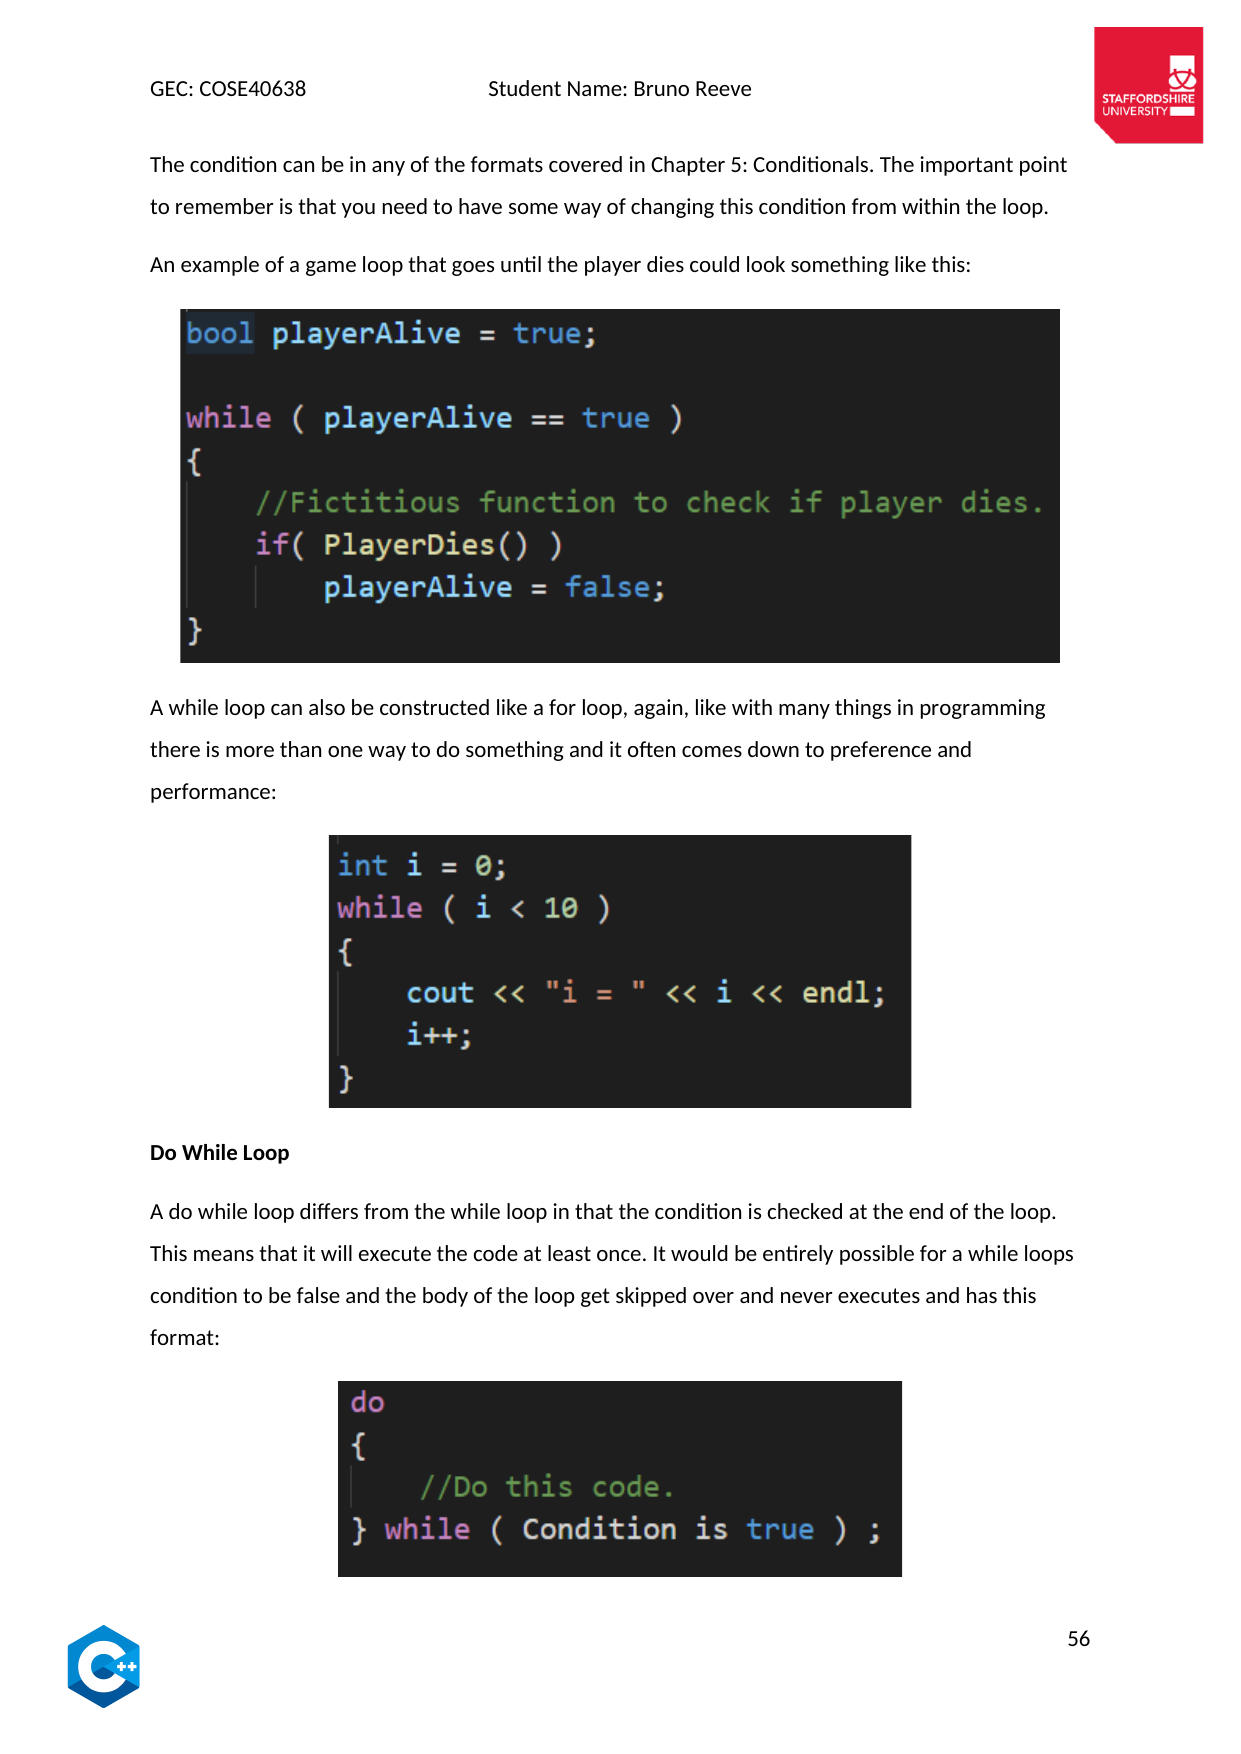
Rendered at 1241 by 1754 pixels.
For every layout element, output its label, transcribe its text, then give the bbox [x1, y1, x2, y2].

picture [180, 309, 1060, 663]
picture [53, 1625, 150, 1708]
text An example of a game loop that goes until the player dies could look something like this: [150, 251, 1090, 279]
text Do While Loop [150, 1138, 1090, 1166]
picture [1088, 27, 1209, 148]
text A do while loop differs from the while loop in that the condition is checked at the end of the loop. This means that it will execute the code at least once. It would be entirely possible for a while loops condition to be false and the body of the loop get skipped over and never executes and has this format: [150, 1197, 1090, 1351]
text The condition can be in any of the formats covered in Chapter 5: Conditionals. The important point to remember is that you need to have some way of changing this condition from within the loop. [150, 150, 1090, 220]
picture [338, 1381, 903, 1577]
picture [328, 835, 912, 1108]
text A while loop can also be constructed like a for loop, again, like with many things in programming there is more than one way to do something and it often comes down to preference and performance: [150, 693, 1090, 805]
